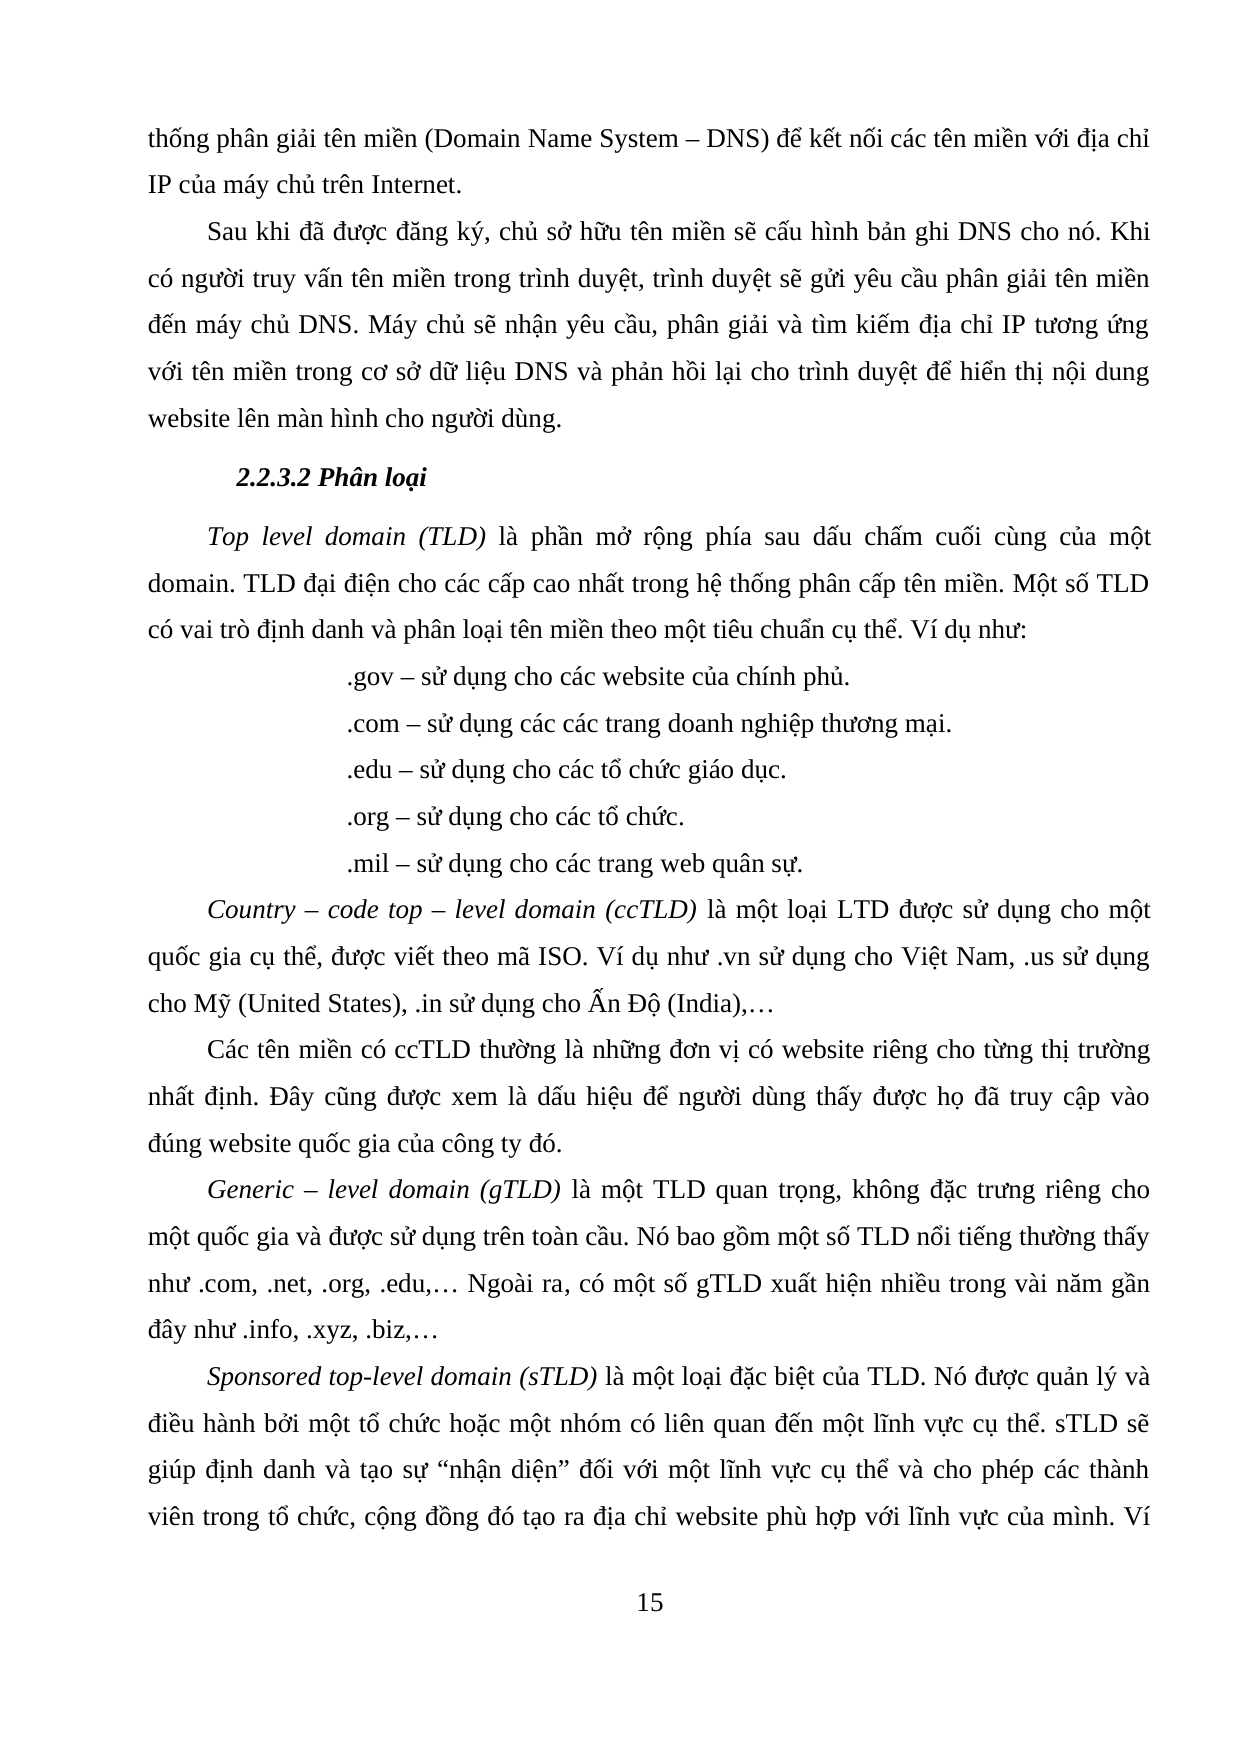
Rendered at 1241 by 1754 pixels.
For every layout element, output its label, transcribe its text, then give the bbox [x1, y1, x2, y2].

text Top level domain (TLD) là phần mở rộng phía sau dấu chấm cuối cùng của một domain. TLD đại điện cho các cấp cao nhất trong hệ thống phân cấp tên miền. Một số TLD có vai trò định danh và phân loại tên miền theo một tiêu chuẩn cụ thể. Ví dụ như: [148, 520, 1152, 644]
subtitle Phân loại [236, 461, 1152, 492]
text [148, 1360, 1152, 1531]
table_cell .org – sử dụng cho các tổ chức. [335, 800, 964, 847]
text Sau khi đã được đăng ký, chủ sở hữu tên miền sẽ cấu hình bản ghi DNS cho nó. Khi có người truy vấn tên miền trong trình duyệt, trình duyệt sẽ gửi yêu cầu phân giải tên miền đến máy chủ DNS. Máy chủ sẽ nhận yêu cầu, phân giải và tìm kiếm địa chỉ IP tương ứng với tên miền trong cơ sở dữ liệu DNS và phản hồi lại cho trình duyệt để hiển thị nội dung website lên màn hình cho người dùng. [148, 215, 1152, 433]
table_cell .mil – sử dụng cho các trang web quân sự. [335, 847, 964, 893]
text Country – code top – level domain (ccTLD) là một loại LTD được sử dụng cho một quốc gia cụ thể, được viết theo mã ISO. Ví dụ như .vn sử dụng cho Việt Nam, .us sử dụng cho Mỹ (United States), .in sử dụng cho Ấn Độ (India),… [148, 893, 1152, 1018]
table_cell .com – sử dụng các các trang doanh nghiệp thương mại. [335, 707, 964, 753]
table_header .gov – sử dụng cho các website của chính phủ. [335, 660, 964, 707]
text Generic – level domain (gTLD) là một TLD quan trọng, không đặc trưng riêng cho một quốc gia và được sử dụng trên toàn cầu. Nó bao gồm một số TLD nổi tiếng thường thấy như .com, .net, .org, .edu,… Ngoài ra, có một số gTLD xuất hiện nhiều trong vài năm gần đây như .info, .xyz, .biz,… [148, 1173, 1152, 1344]
table_cell .edu – sử dụng cho các tổ chức giáo dục. [335, 753, 964, 800]
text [148, 122, 1152, 199]
text Các tên miền có ccTLD thường là những đơn vị có website riêng cho từng thị trường nhất định. Đây cũng được xem là dấu hiệu để người dùng thấy được họ đã truy cập vào đúng website quốc gia của công ty đó. [148, 1033, 1152, 1158]
